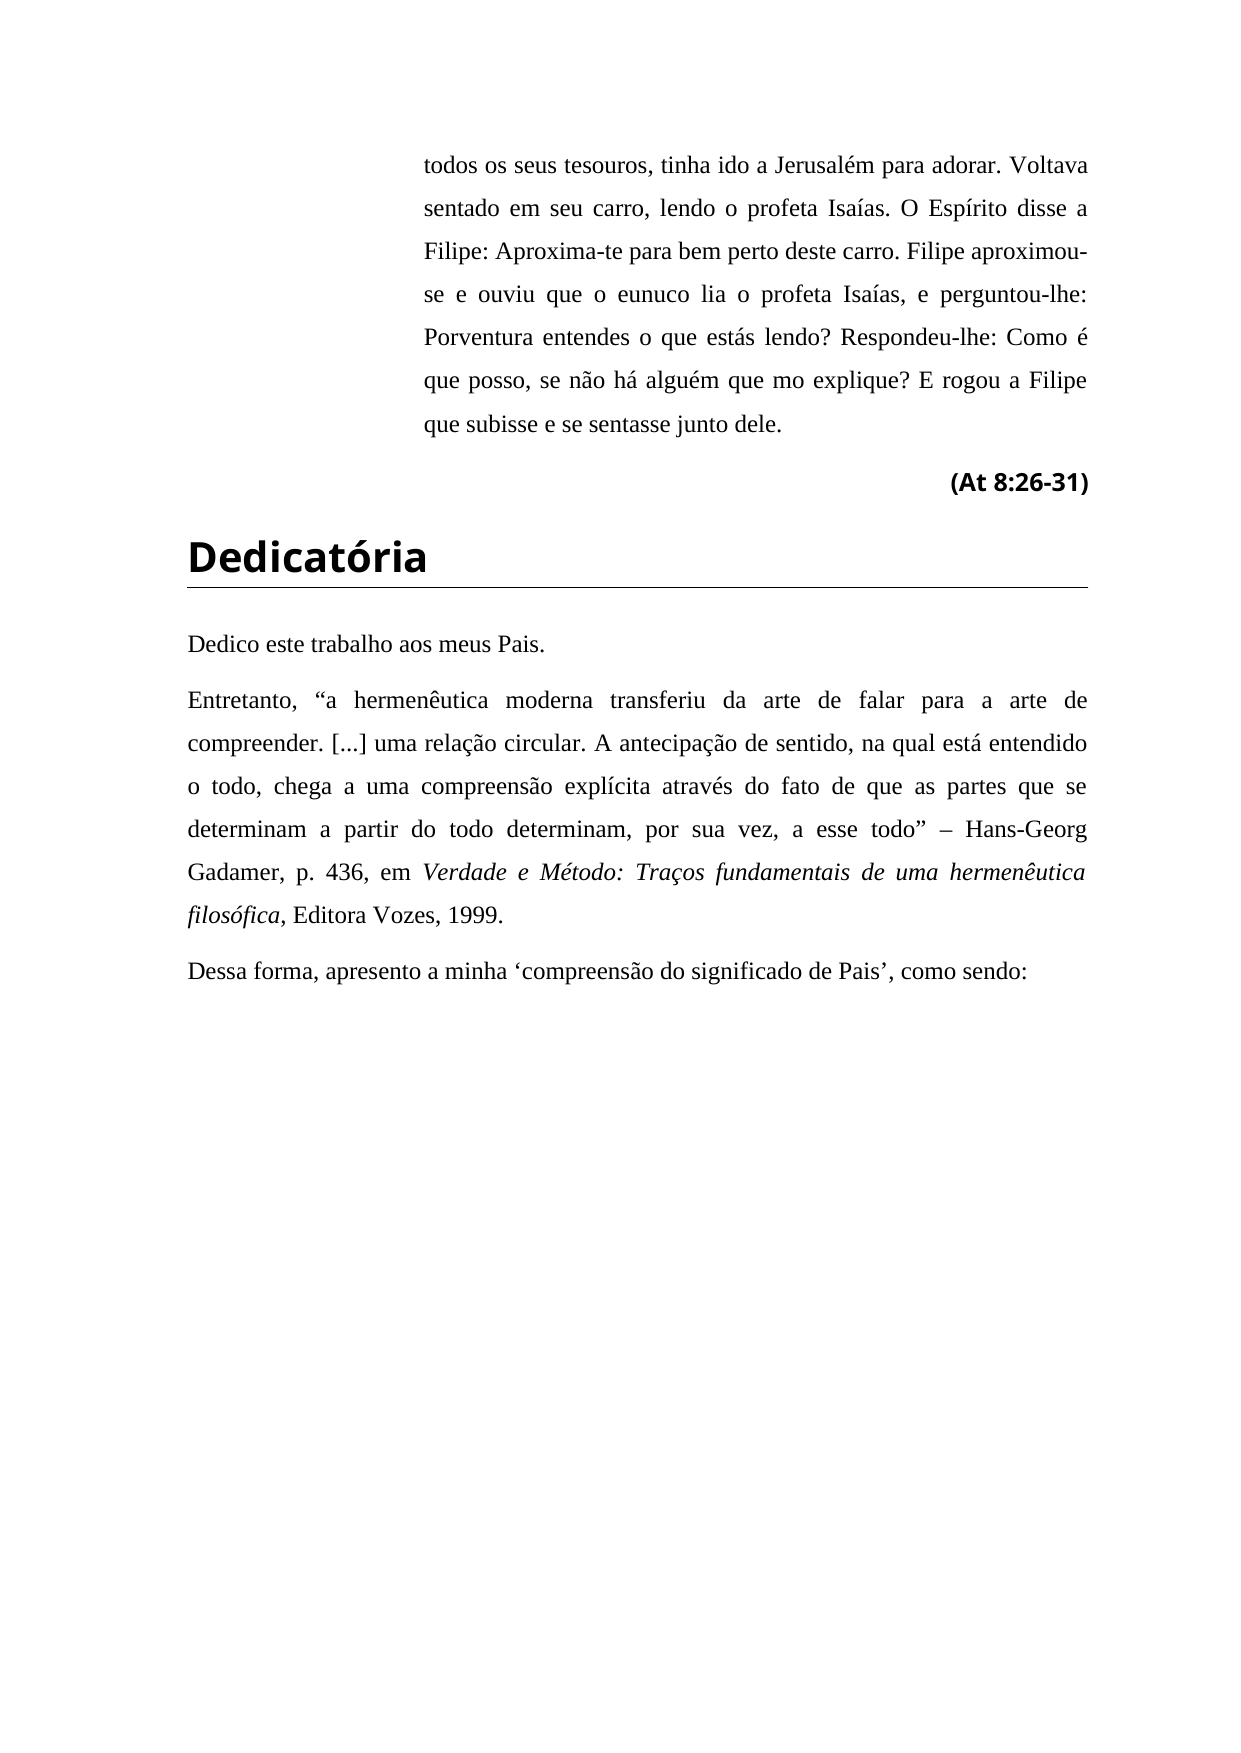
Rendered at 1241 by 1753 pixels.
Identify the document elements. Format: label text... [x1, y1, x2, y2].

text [423, 150, 1088, 437]
text Dedico este trabalho aos meus Pais. [187, 629, 1088, 658]
text (At 8:26-31) [187, 464, 1088, 498]
text Entretanto, “a hermenêutica moderna transferiu da arte de falar para a arte de compreender. [...] uma relação circular. A antecipação de sentido, na qual está entendido o todo, chega a uma compreensão explícita através do fato de que as partes que se determinam a partir do todo determinam, por sua vez, a esse todo” – Hans-Georg Gadamer, p. 436, em Verdade e Método: Traços fundamentais de uma hermenêutica filosófica, Editora Vozes, 1999. [187, 685, 1088, 929]
subtitle Dedicatória [187, 528, 1088, 587]
text Dessa forma, apresento a minha ‘compreensão do significado de Pais’, como sendo: [187, 956, 1088, 985]
